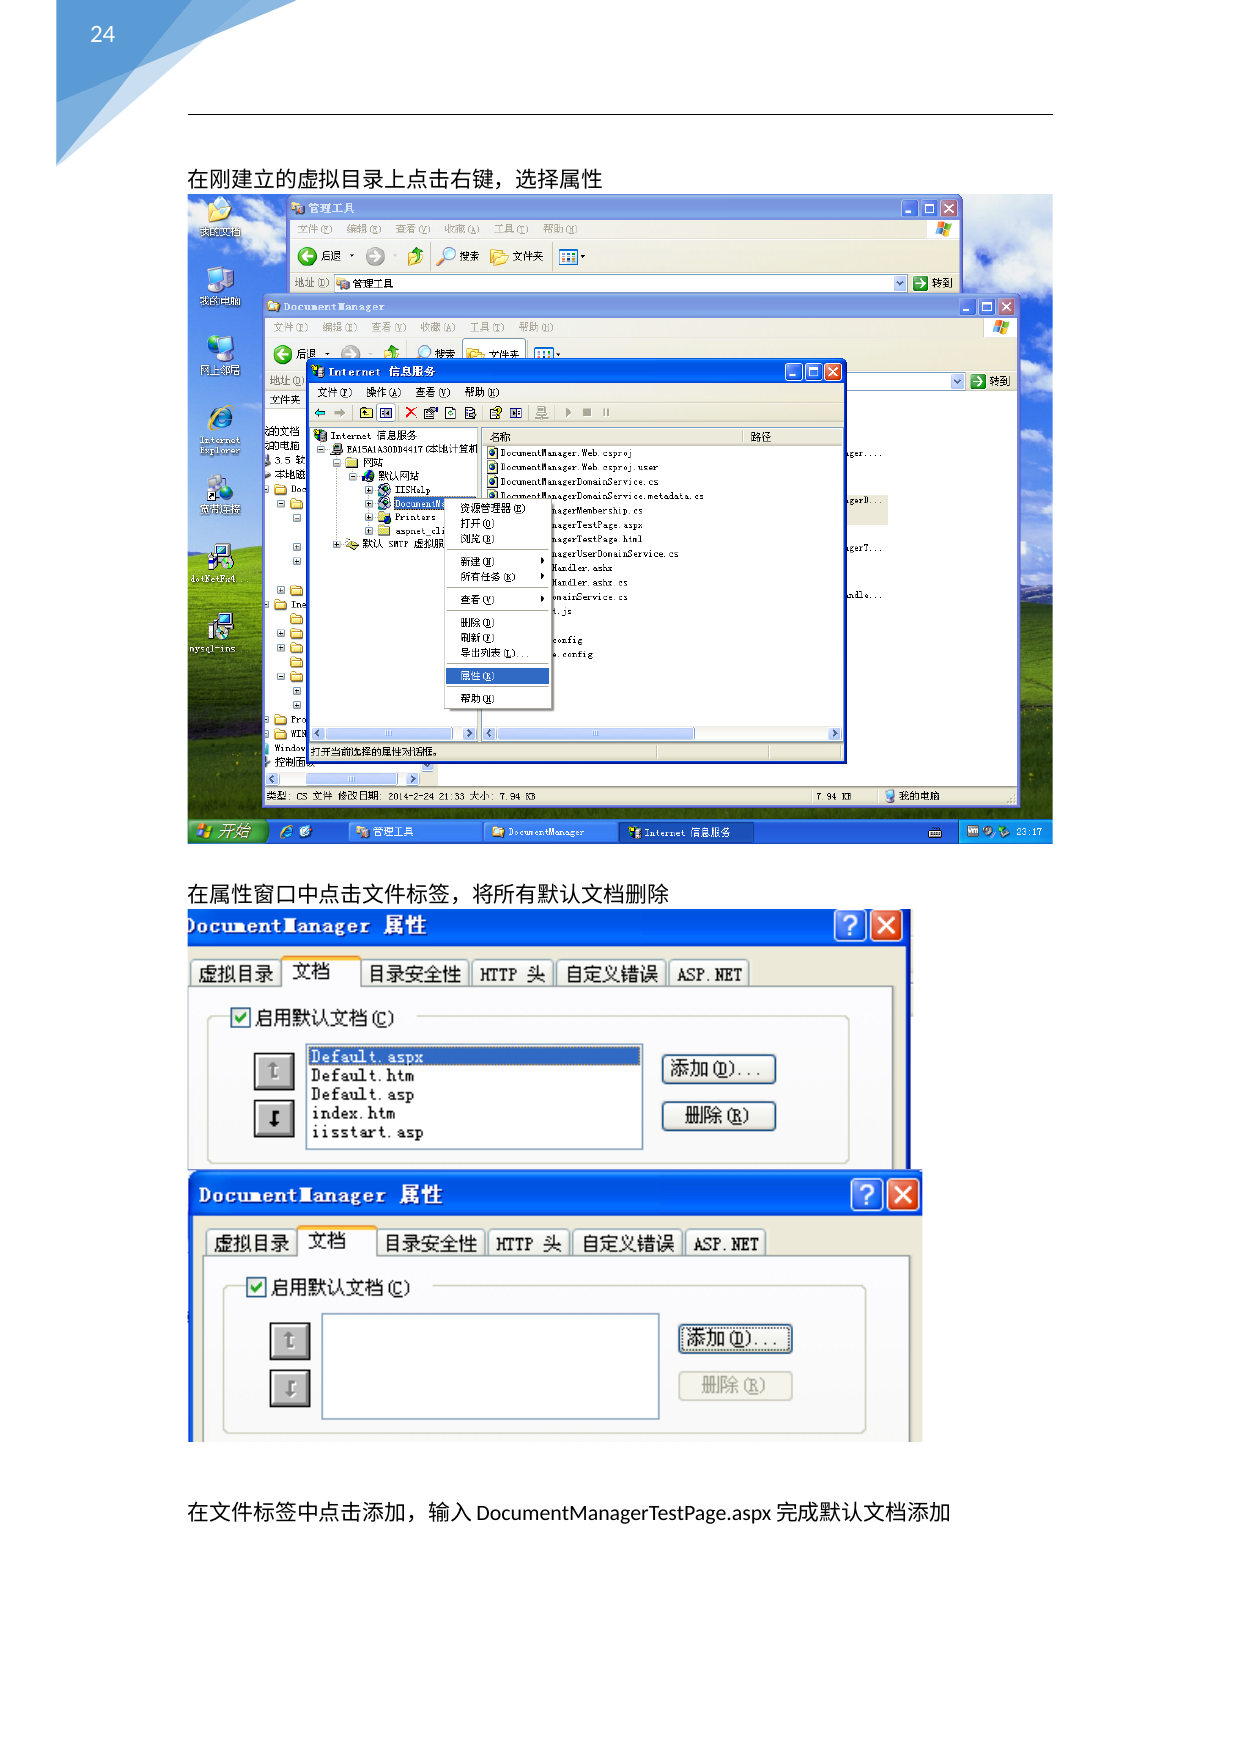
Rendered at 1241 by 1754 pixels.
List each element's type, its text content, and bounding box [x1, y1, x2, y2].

text 在文件标签中点击添加，输入DocumentManagerTestPage.aspx完成默认文档添加 [187, 1494, 1053, 1527]
picture [187, 909, 923, 1442]
text 在属性窗口中点击文件标签，将所有默认文档删除 [187, 877, 1053, 909]
picture [56, 0, 298, 168]
picture [187, 194, 1053, 844]
text 在刚建立的虚拟目录上点击右键，选择属性 [187, 162, 1053, 194]
